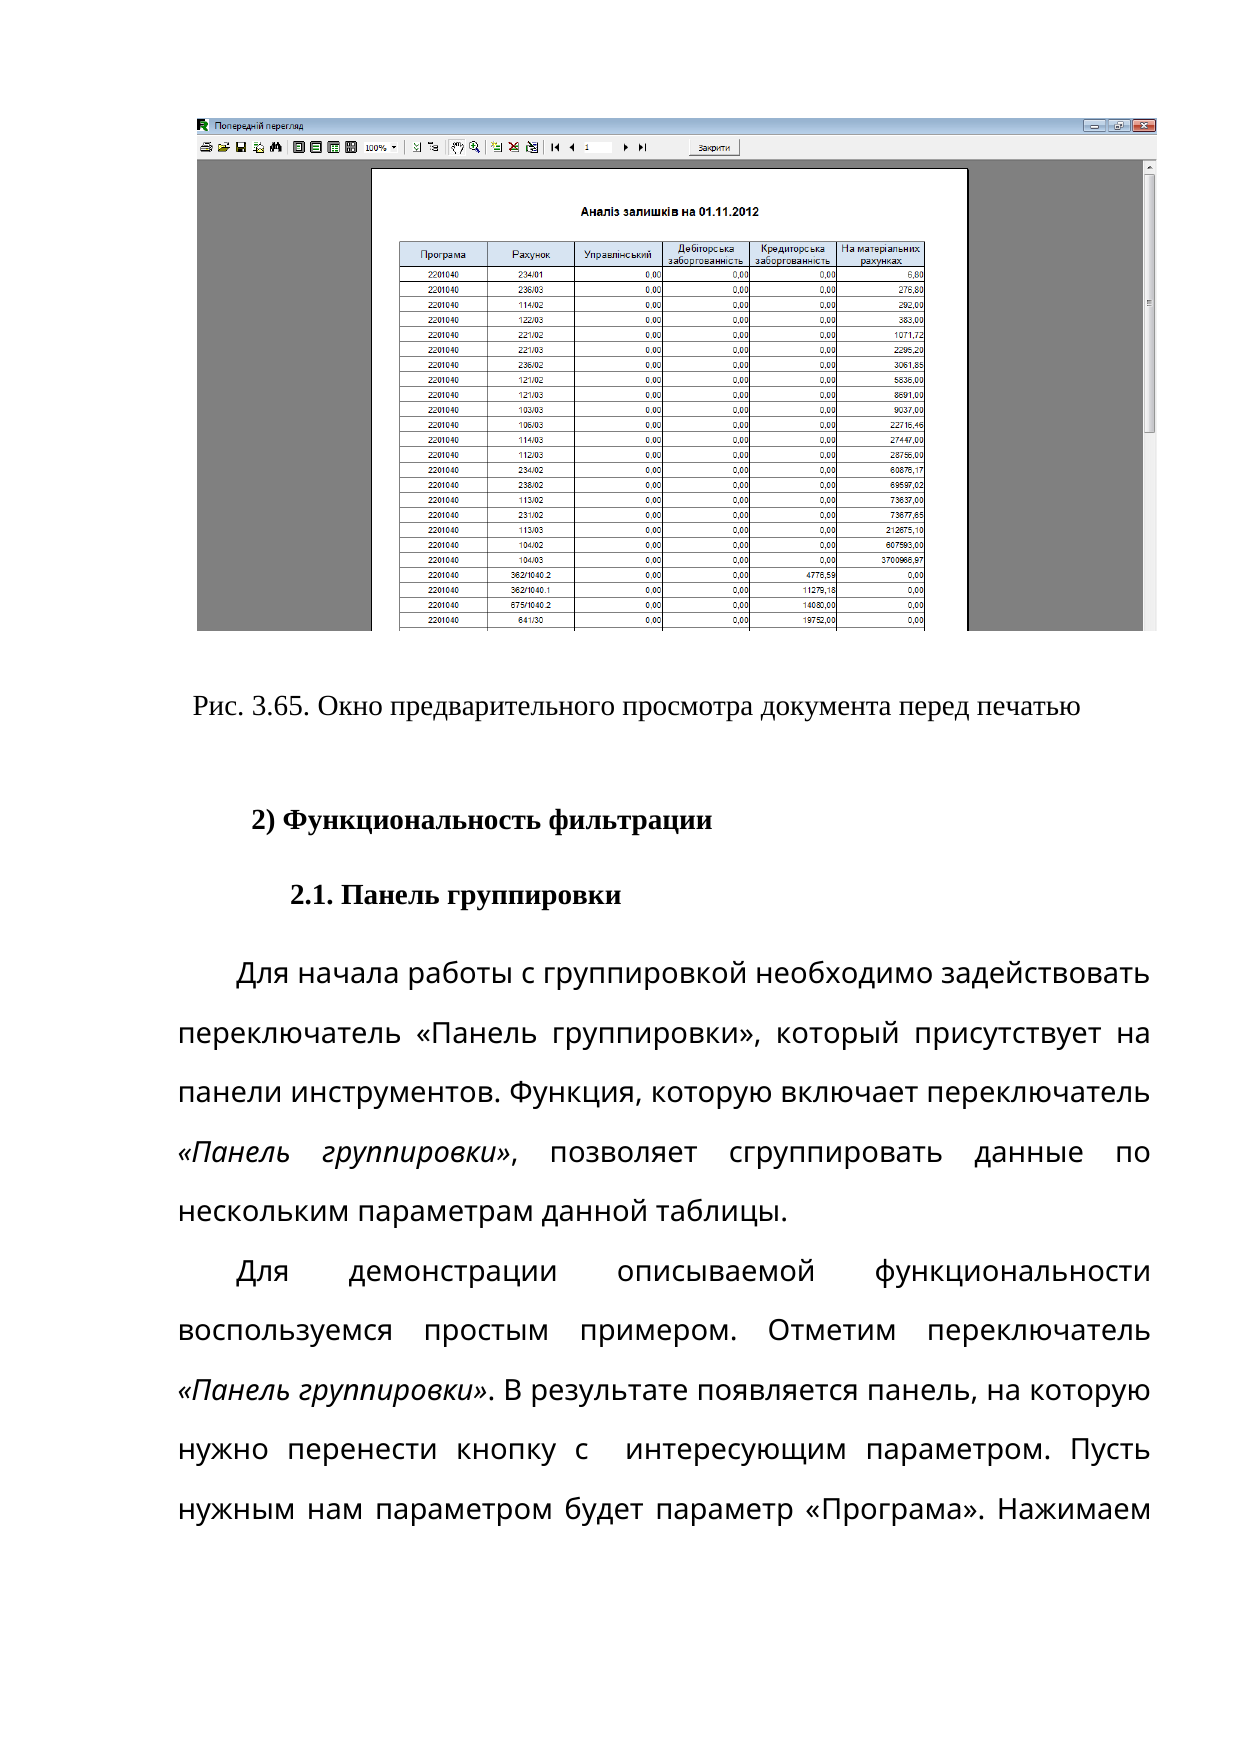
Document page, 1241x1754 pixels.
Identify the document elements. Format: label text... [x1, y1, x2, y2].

title 2.1. Панель группировки [290, 877, 1152, 911]
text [177, 1250, 1152, 1528]
picture [197, 118, 1157, 631]
subtitle 2) Функциональность фильтрации [177, 802, 1152, 836]
text Для начала работы с группировкой необходимо задействовать переключатель «Панель группировки», который присутствует на панели инструментов. Функция, которую включает переключатель «Панель группировки», позволяет сгруппировать данные по нескольким параметрам данной таблицы. [177, 953, 1152, 1230]
